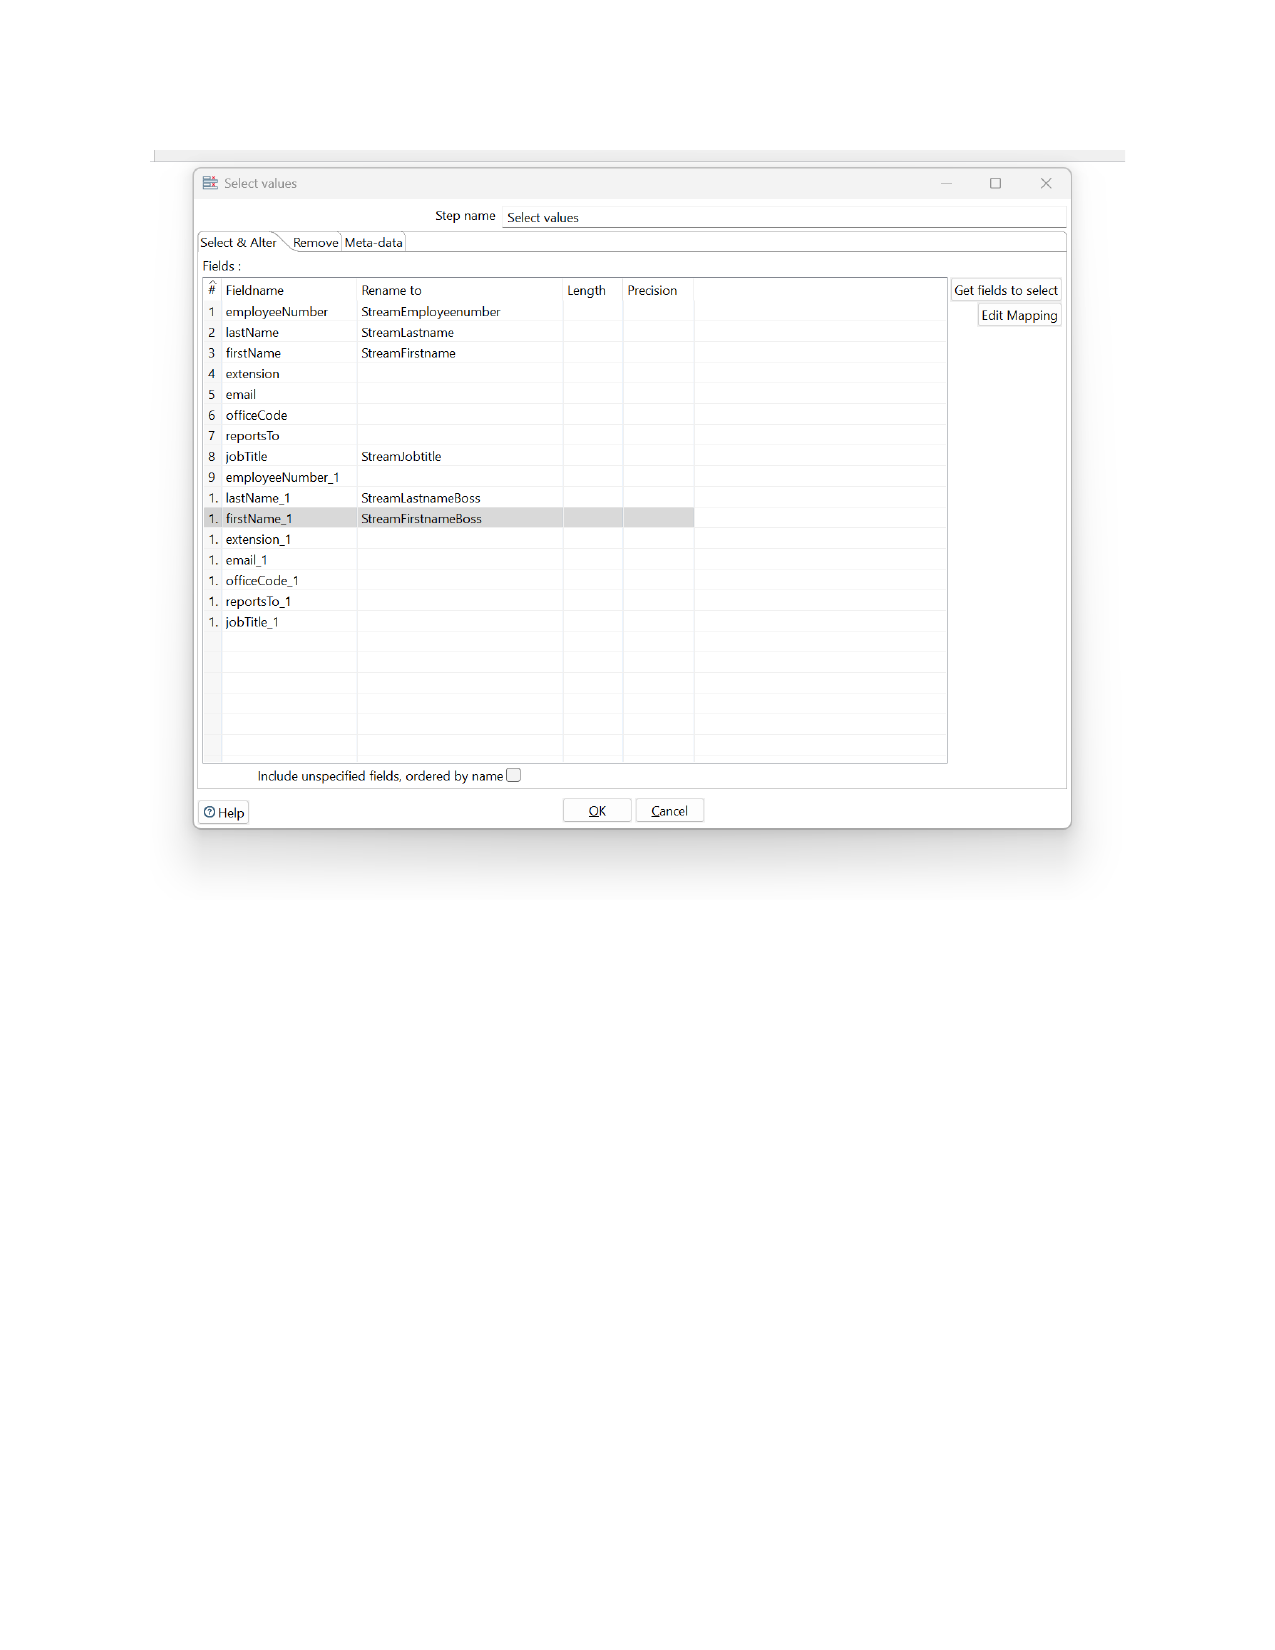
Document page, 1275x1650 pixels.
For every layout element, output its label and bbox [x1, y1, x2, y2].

picture [150, 150, 1125, 900]
